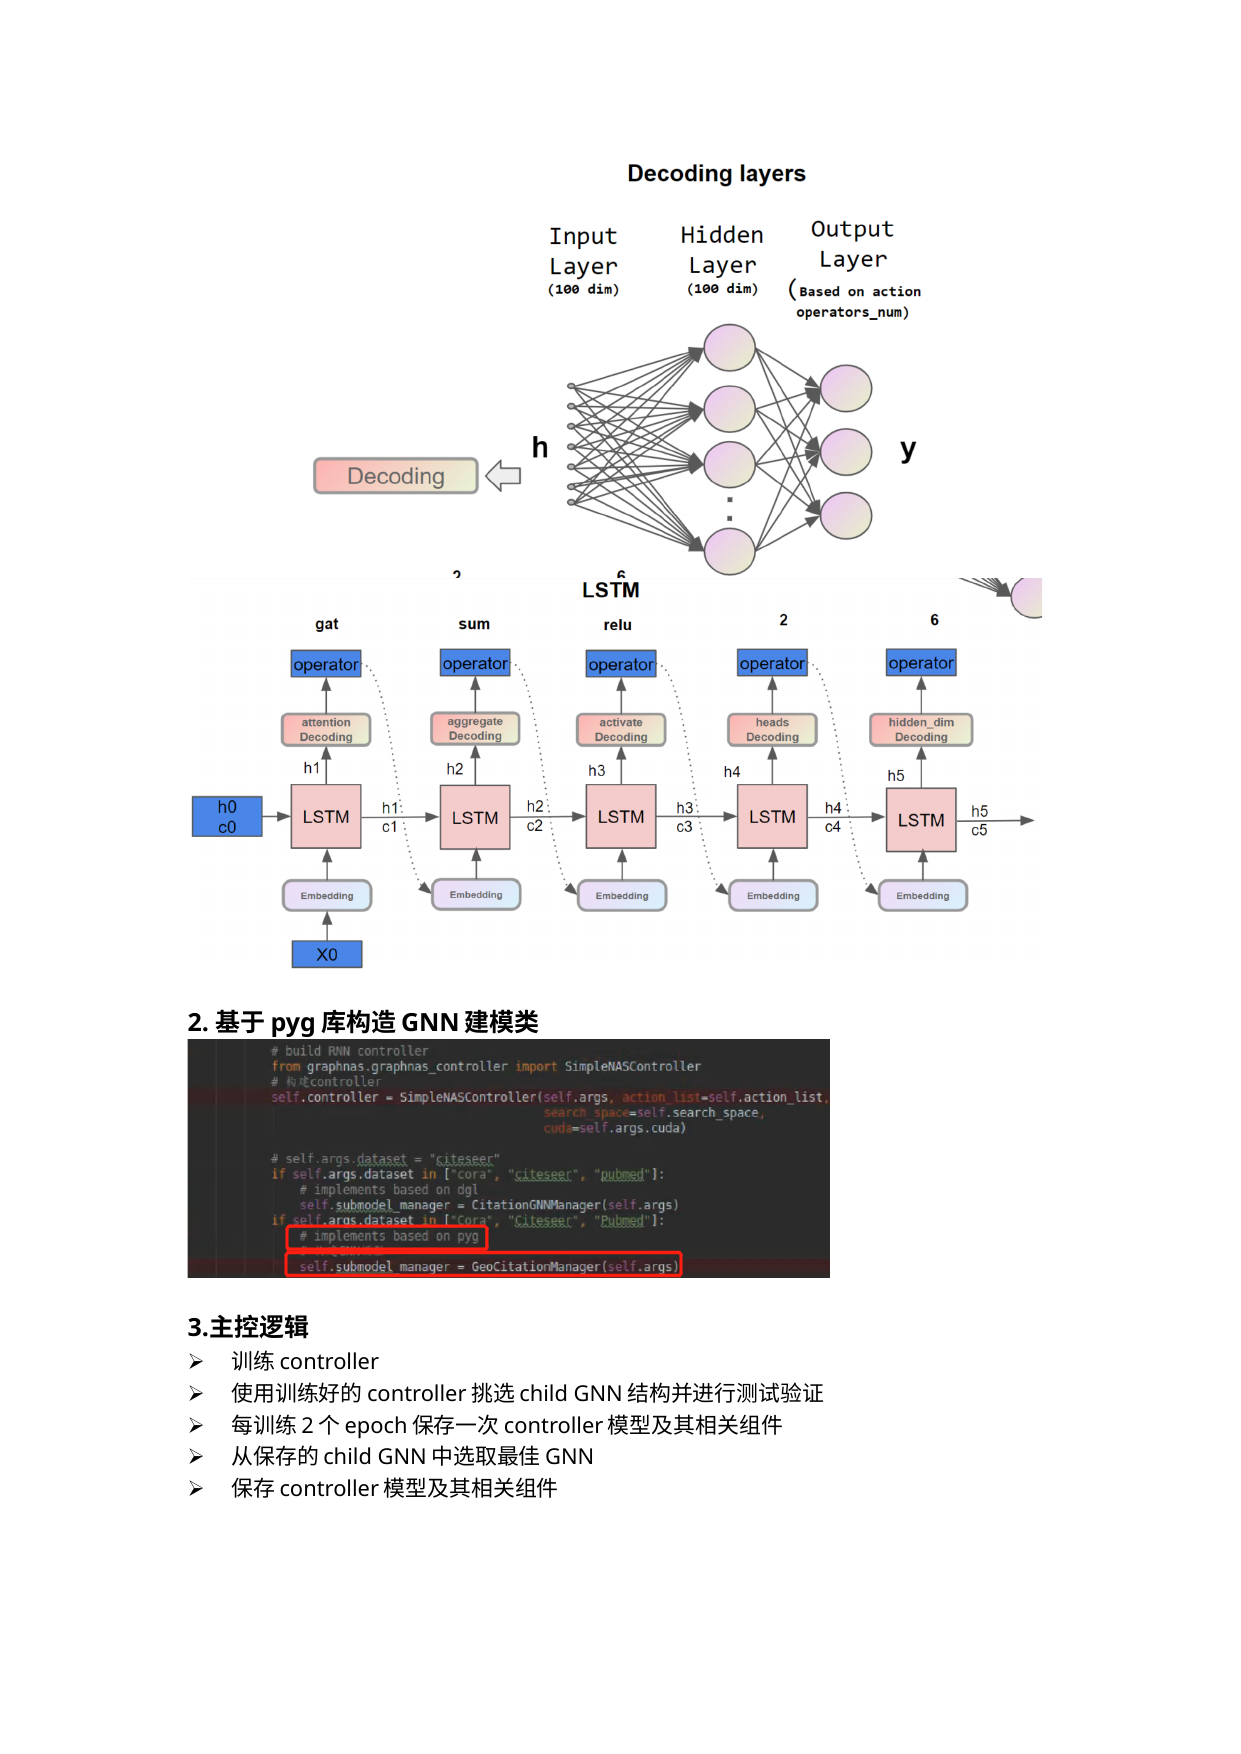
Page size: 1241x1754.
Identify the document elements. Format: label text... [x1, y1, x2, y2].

picture [187, 1039, 830, 1278]
picture [187, 162, 1043, 973]
list 训练controller [187, 1344, 1053, 1376]
list 从保存的child GNN中选取最佳GNN [187, 1439, 1053, 1471]
text 3.主控逻辑 [187, 1308, 1053, 1344]
list 保存controller模型及其相关组件 [187, 1471, 1053, 1503]
text 2. 基于pyg库构造GNN建模类 [187, 1003, 1053, 1039]
list 每训练2个epoch保存一次controller模型及其相关组件 [187, 1408, 1053, 1439]
list 使用训练好的controller挑选child GNN结构并进行测试验证 [187, 1376, 1053, 1408]
